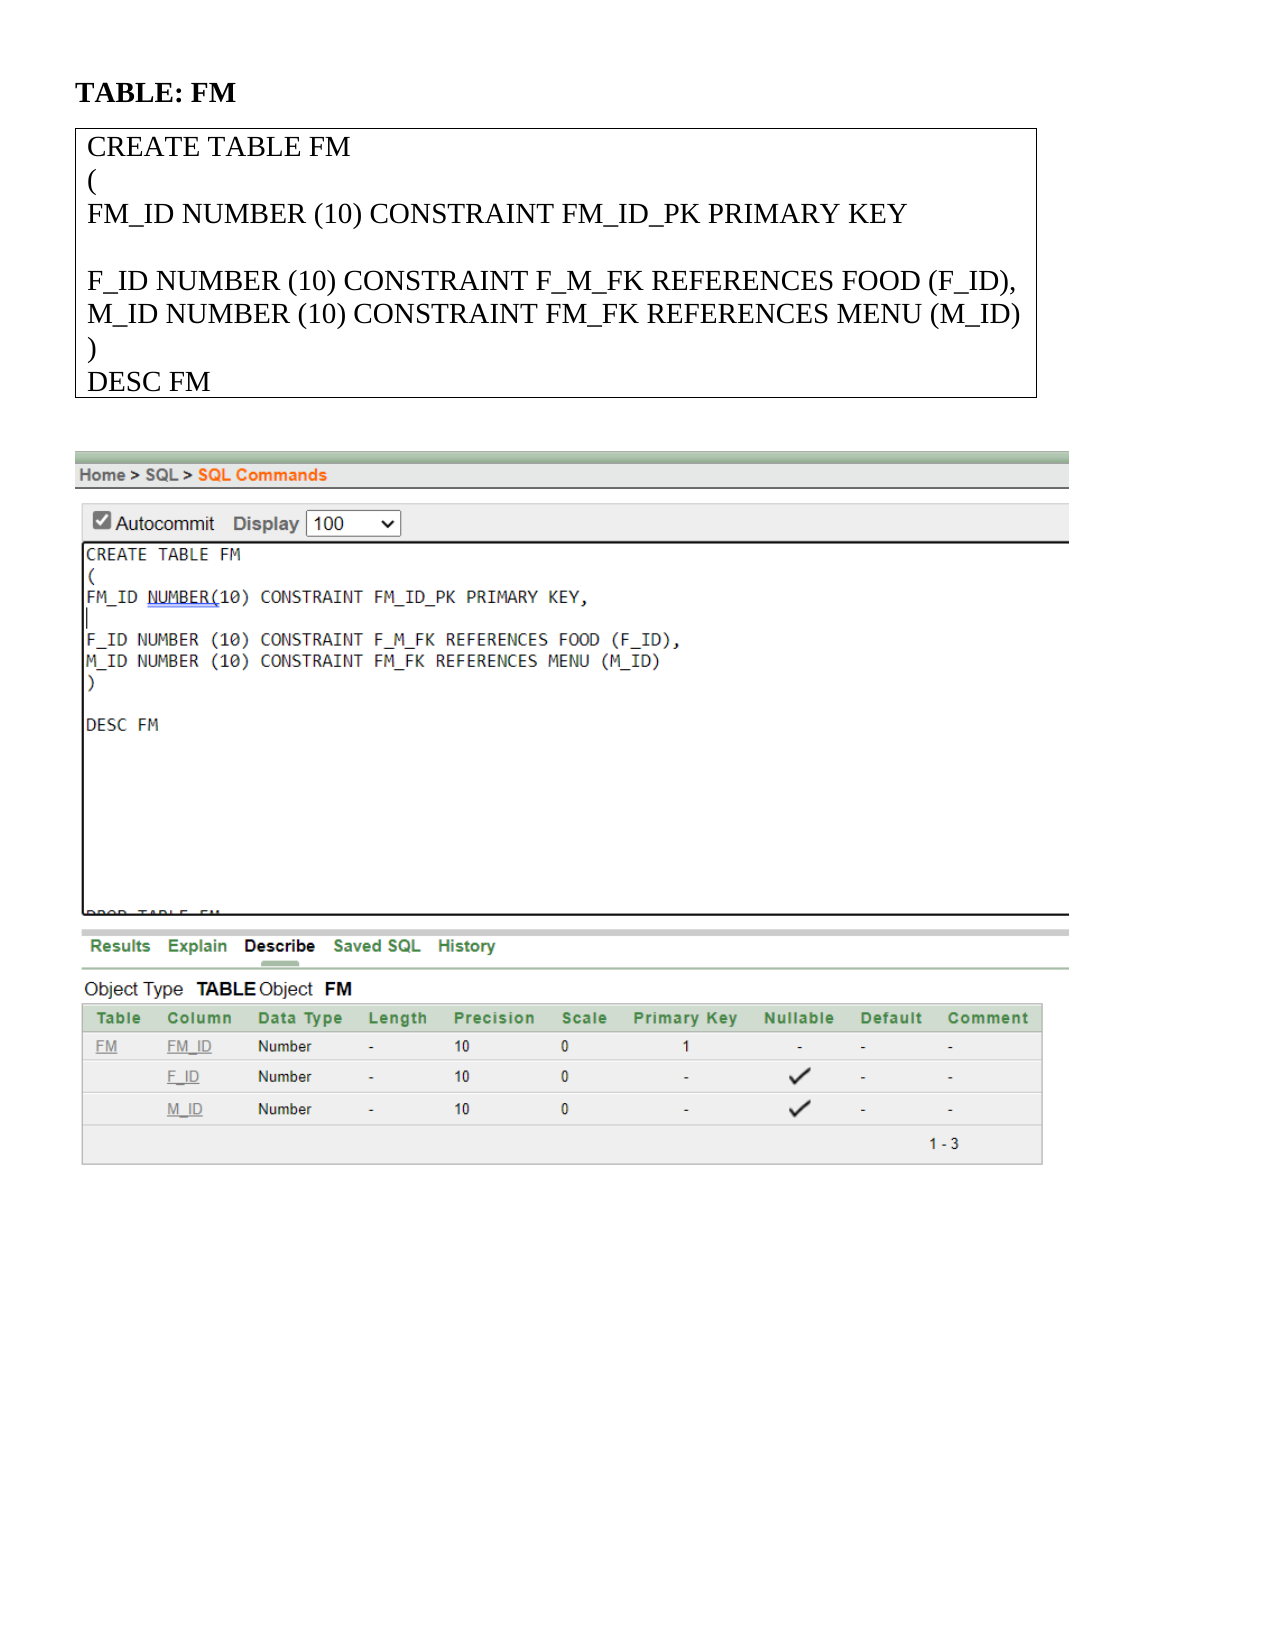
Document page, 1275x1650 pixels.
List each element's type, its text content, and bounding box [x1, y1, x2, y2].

table_header CREATE TABLE FM ( FM_ID NUMBER (10) CONSTRAINT FM_ID_PK PRIMARY KEY F_ID NUMBER (10) CONSTRAINT F_M_FK REFERENCES FOOD (F_ID), M_ID NUMBER (10) CONSTRAINT FM_FK REFERENCES MENU (M_ID) ) DESC FM [76, 129, 1036, 397]
picture [75, 451, 1069, 1187]
text TABLE: FM [75, 75, 1200, 108]
